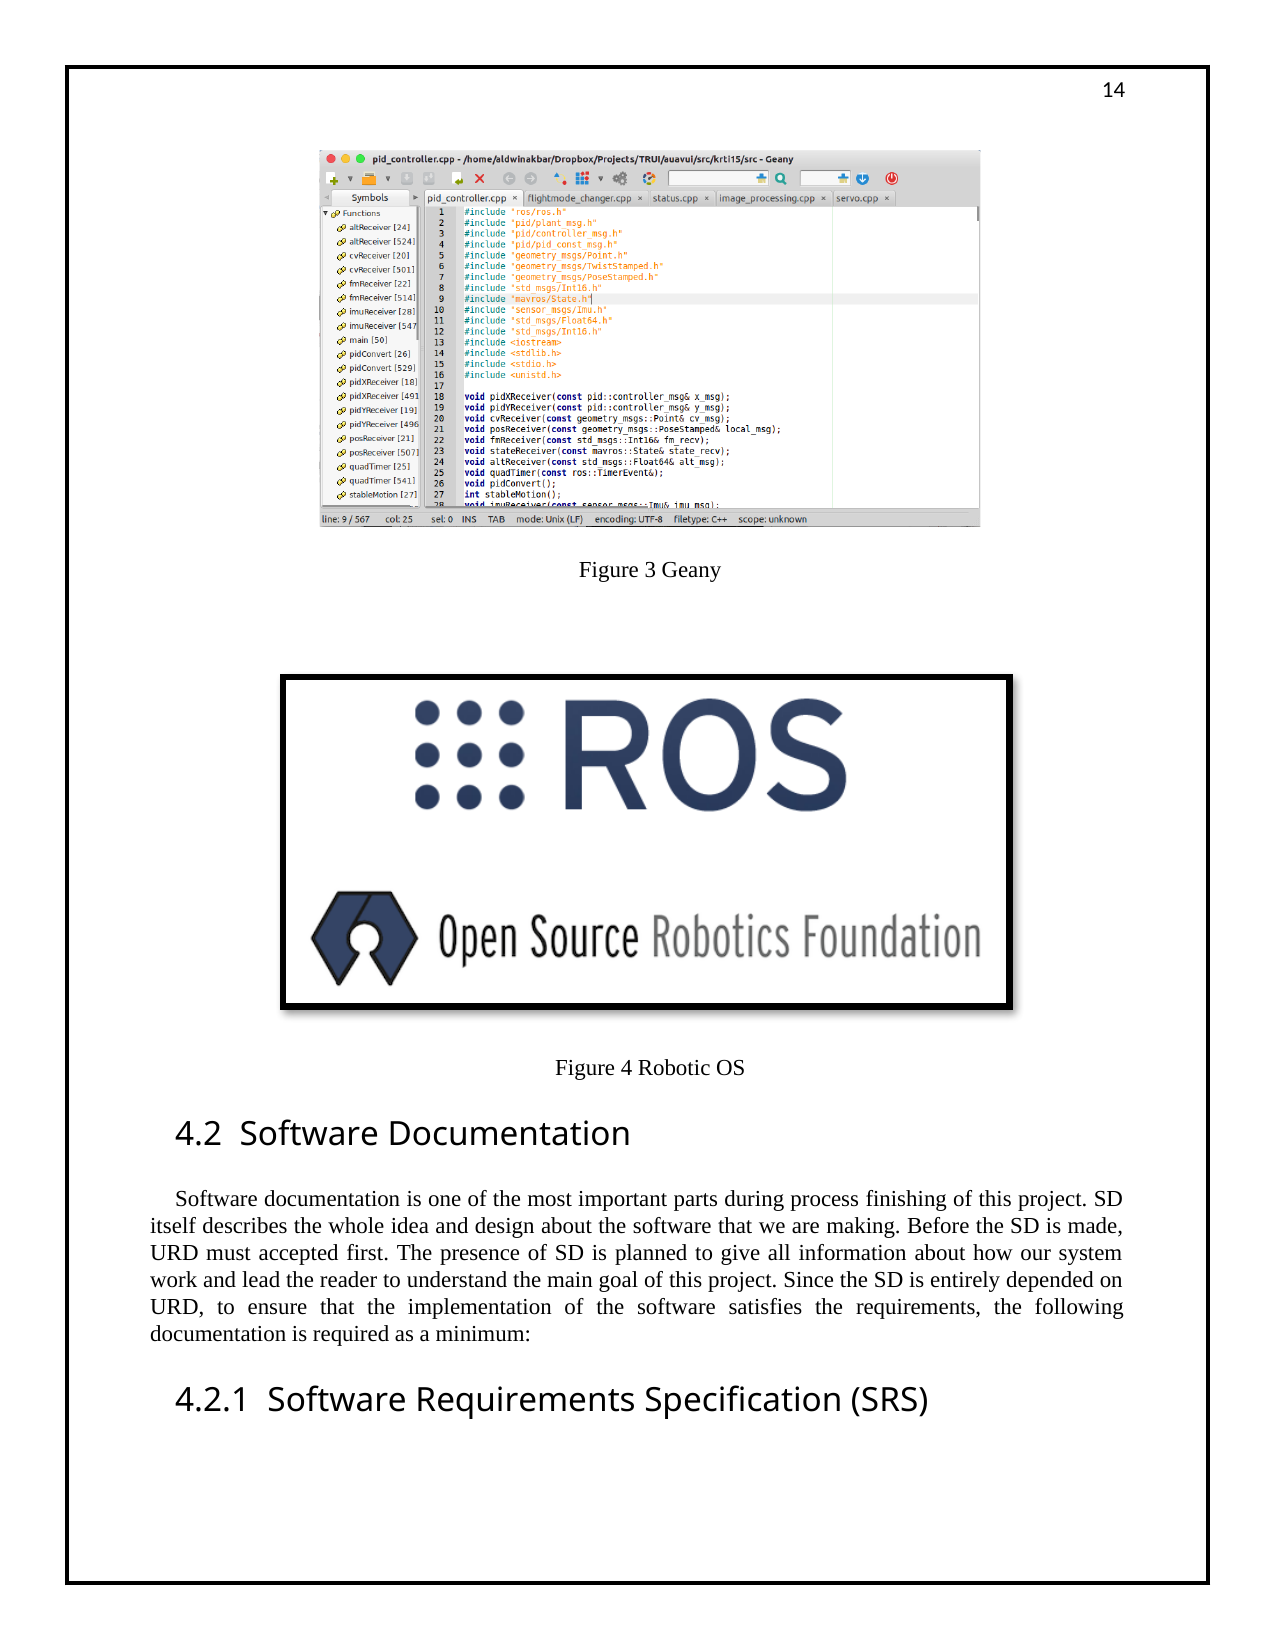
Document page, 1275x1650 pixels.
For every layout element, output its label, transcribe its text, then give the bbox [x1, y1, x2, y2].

picture [286, 680, 1006, 1003]
text 4.2 Software Documentation [150, 1110, 1125, 1155]
text 4.2.1 Software Requirements Specification (SRS) [150, 1376, 1125, 1421]
text Figure 4 Robotic OS [150, 1053, 1125, 1081]
picture [319, 150, 981, 527]
text Software documentation is one of the most important parts during process finishing of this project. SD itself describes the whole idea and design about the software that we are making. Before the SD is made, URD must accepted first. The presence of SD is planned to give all information about how our system work and lead the reader to understand the main goal of this project. Since the SD is entirely depended on URD, to ensure that the implementation of the software satisfies the requirements, the following documentation is required as a minimum: [150, 1184, 1125, 1347]
text Figure 3 Geany [150, 555, 1125, 582]
